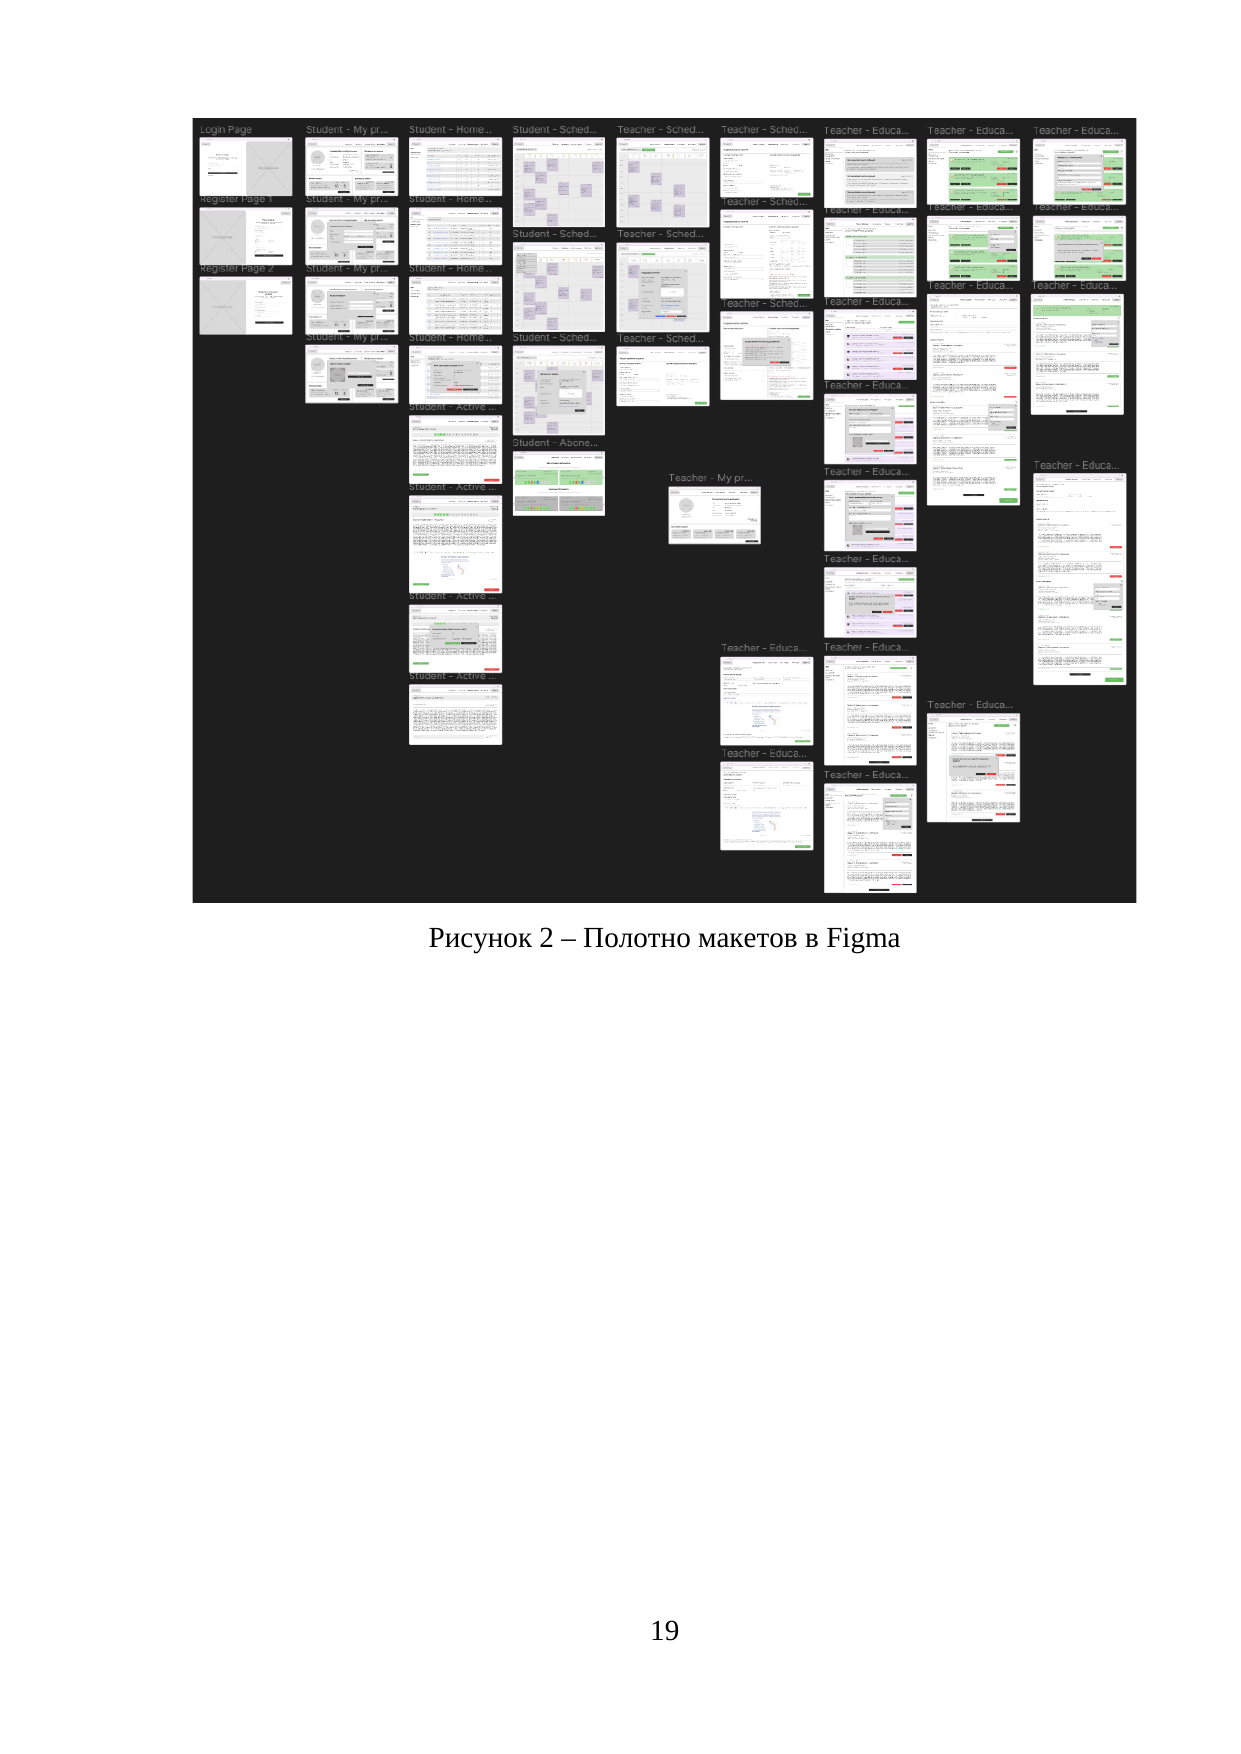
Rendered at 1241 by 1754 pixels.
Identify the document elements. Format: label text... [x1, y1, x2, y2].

picture [192, 118, 1137, 903]
text Рисунок 2 – Полотно макетов в Figma [177, 920, 1152, 953]
